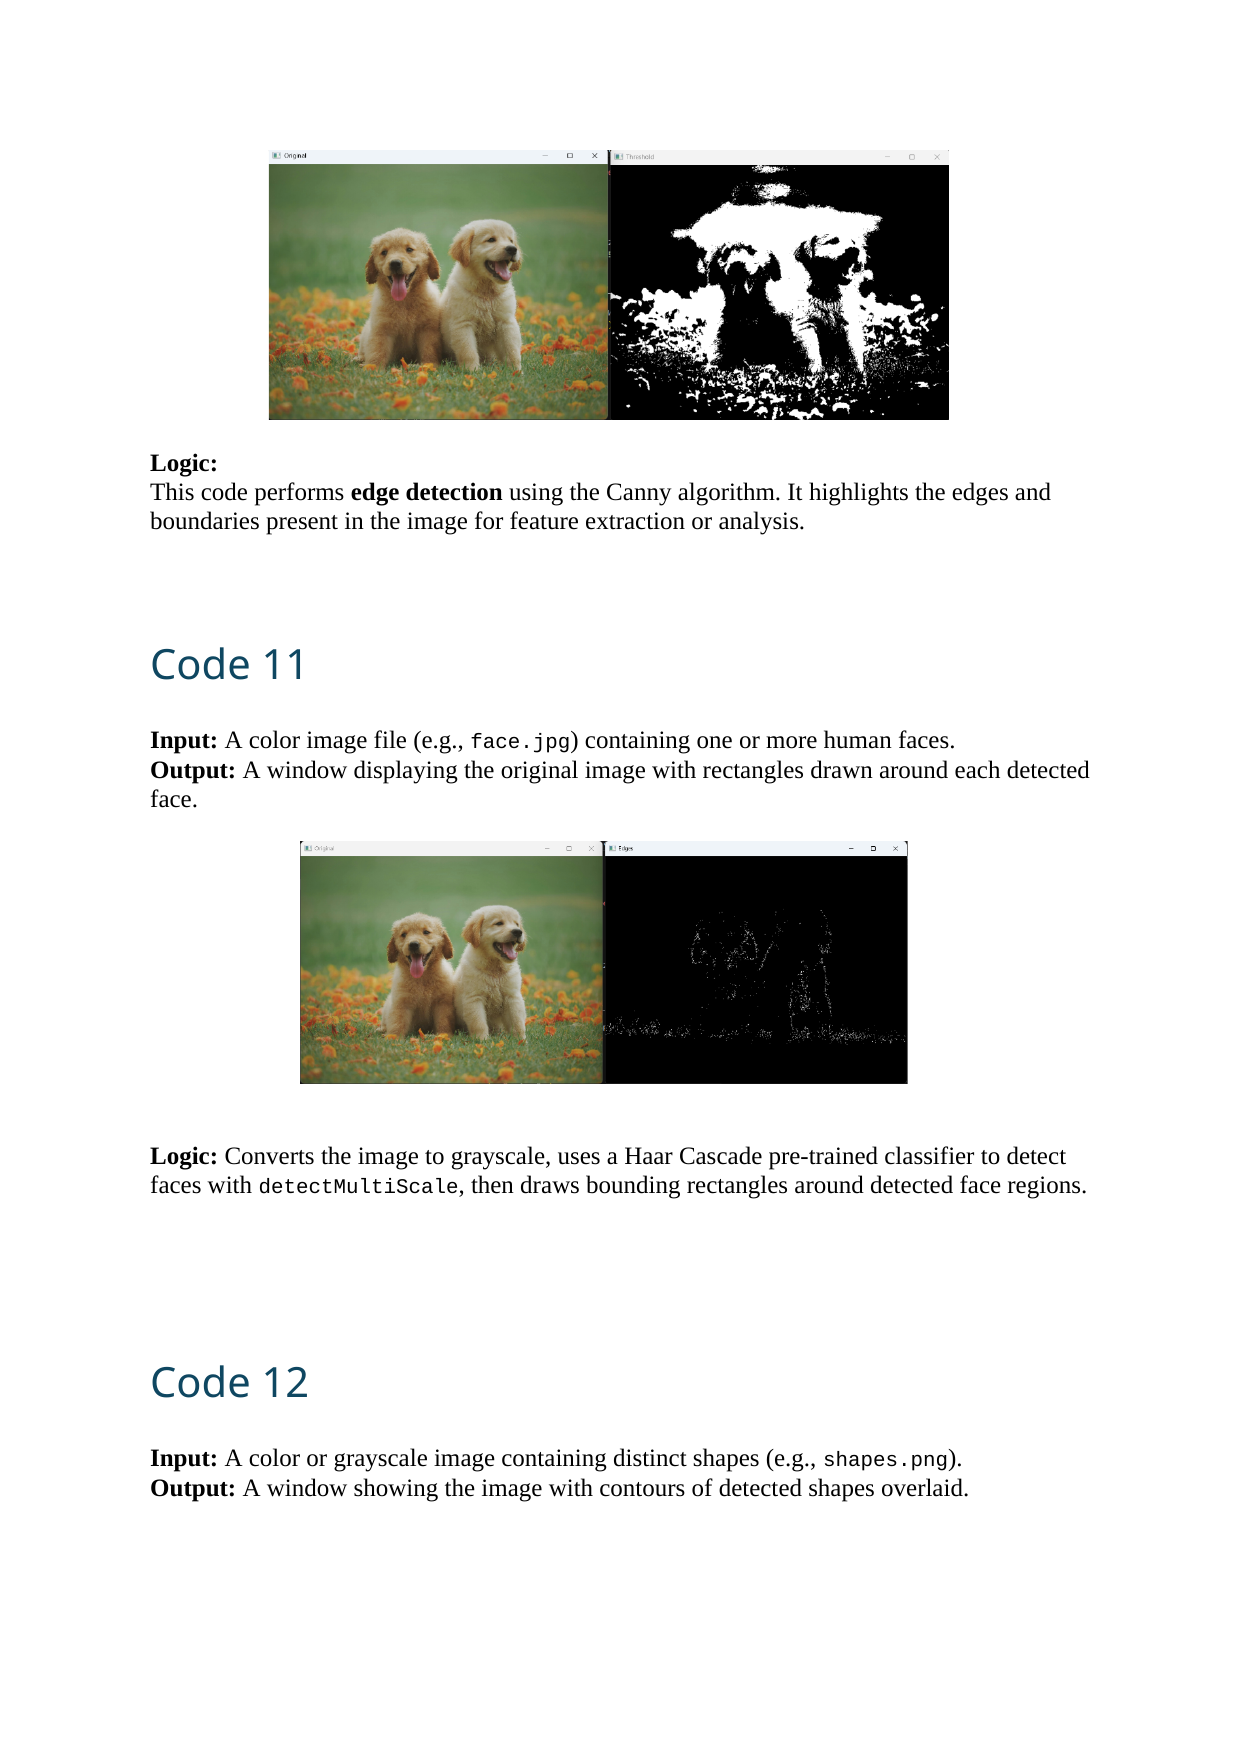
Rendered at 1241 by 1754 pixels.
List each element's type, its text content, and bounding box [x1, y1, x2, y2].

text Logic: Converts the image to grayscale, uses a Haar Cascade pre-trained classifier to detect faces with detectMultiScale, then draws bounding rectangles around detected face regions. [150, 1318, 1090, 1406]
text Input: A grayscale image file from the specified file path. [150, 240, 1090, 269]
subtitle Code 11 [150, 841, 1090, 898]
picture [268, 356, 949, 626]
text Logic: This code performs edge detection using the Canny algorithm. It highlights the edges and boundaries present in the image for feature extraction or analysis. [150, 655, 1090, 741]
picture [300, 1048, 908, 1290]
subtitle Code 10 [150, 150, 1090, 207]
text Input: A color image file (e.g., face.jpg) containing one or more human faces. Output: A window displaying the original image with rectangles drawn around each detected face. [150, 932, 1090, 1019]
text Output: A window showing only the detected edges of the image. [150, 298, 1090, 327]
